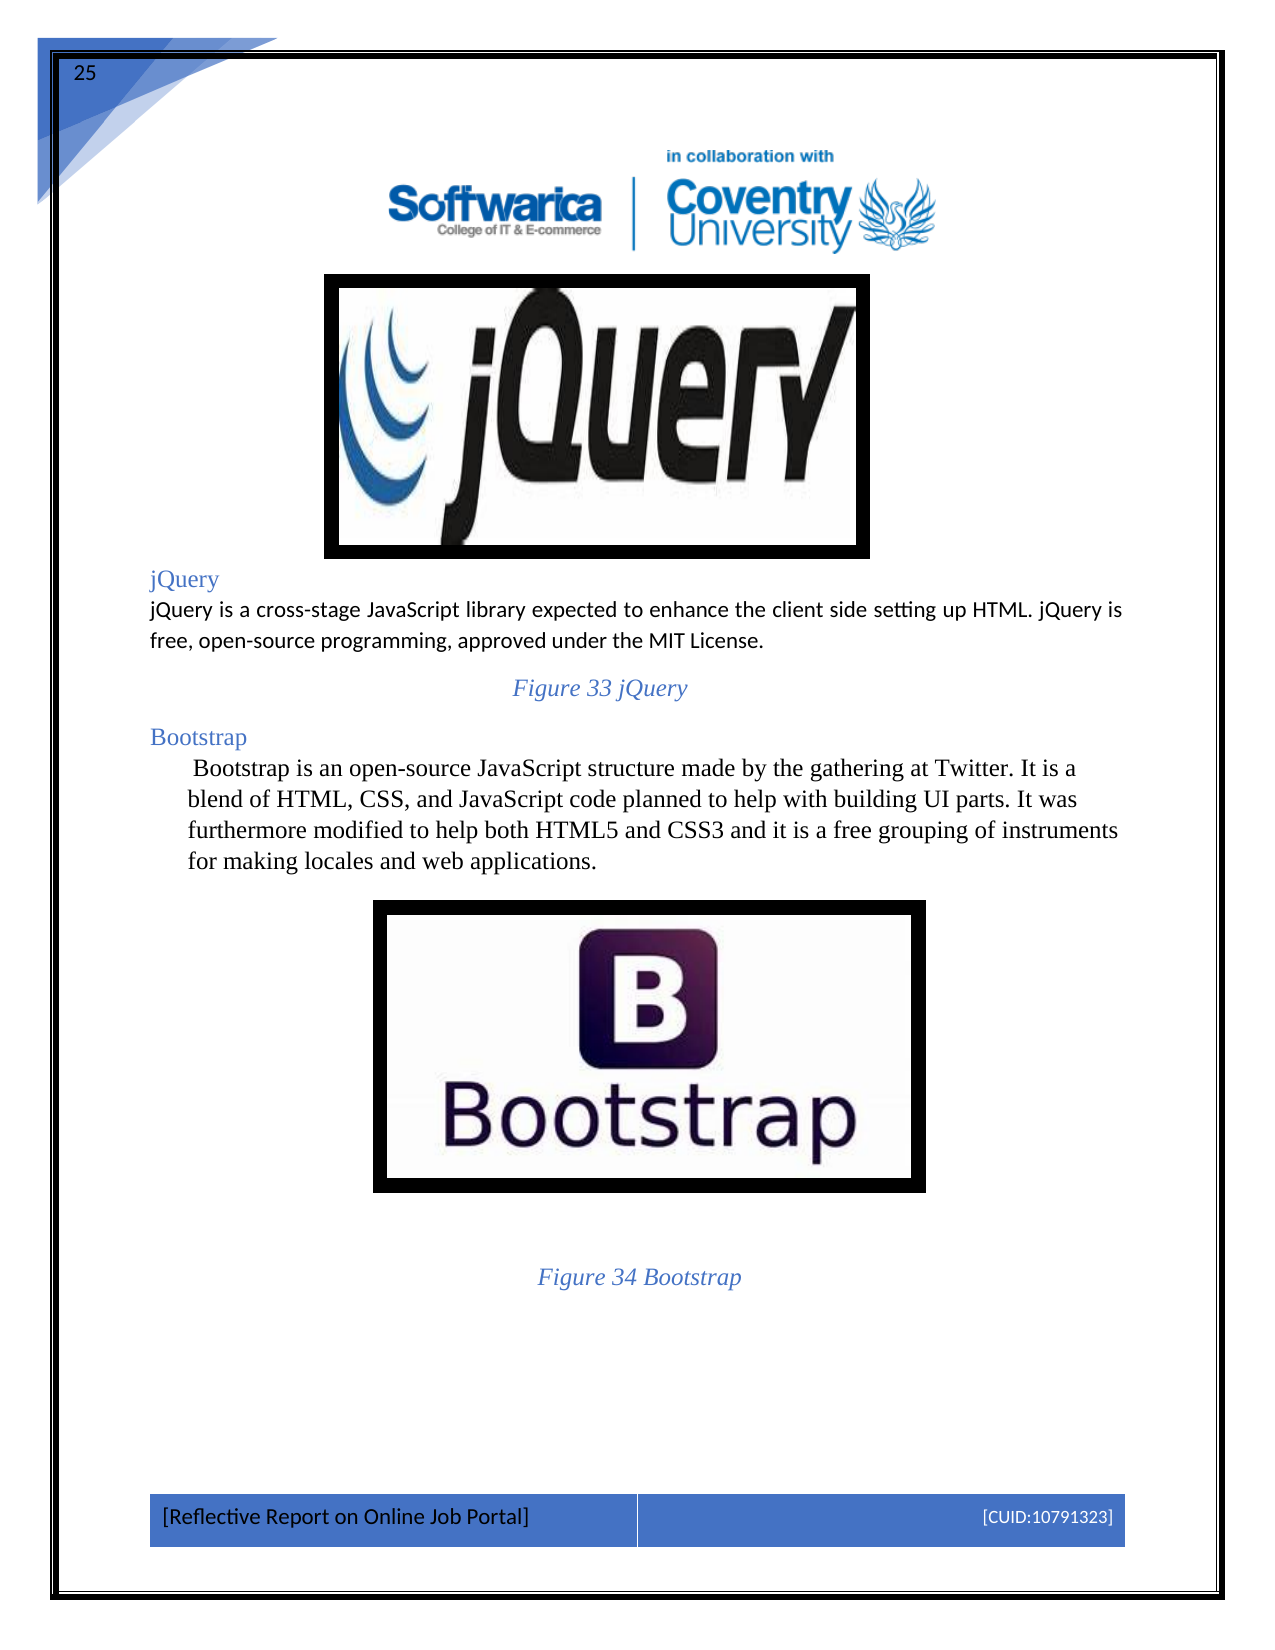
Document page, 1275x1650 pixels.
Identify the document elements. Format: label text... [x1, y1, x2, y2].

picture [59, 59, 279, 206]
picture [52, 52, 279, 206]
subtitle Bootstrap [150, 722, 1125, 751]
picture [388, 150, 936, 254]
text Bootstrap is an open-source JavaScript structure made by the gathering at Twitter. It is a blend of HTML, CSS, and JavaScript code planned to help with building UI parts. It was furthermore modified to help both HTML5 and CSS3 and it is a free grouping of instruments for making locales and web applications. [187, 753, 1125, 875]
picture [37, 37, 279, 206]
text jQuery is a cross-stage JavaScript library expected to enhance the client side setting up HTML. jQuery is free, open-source programming, approved under the MIT License. [150, 596, 1125, 654]
text Figure 34 Bootstrap [150, 1262, 1125, 1290]
text Figure 33 jQuery [150, 673, 1125, 701]
picture [339, 288, 856, 545]
picture [387, 915, 911, 1178]
